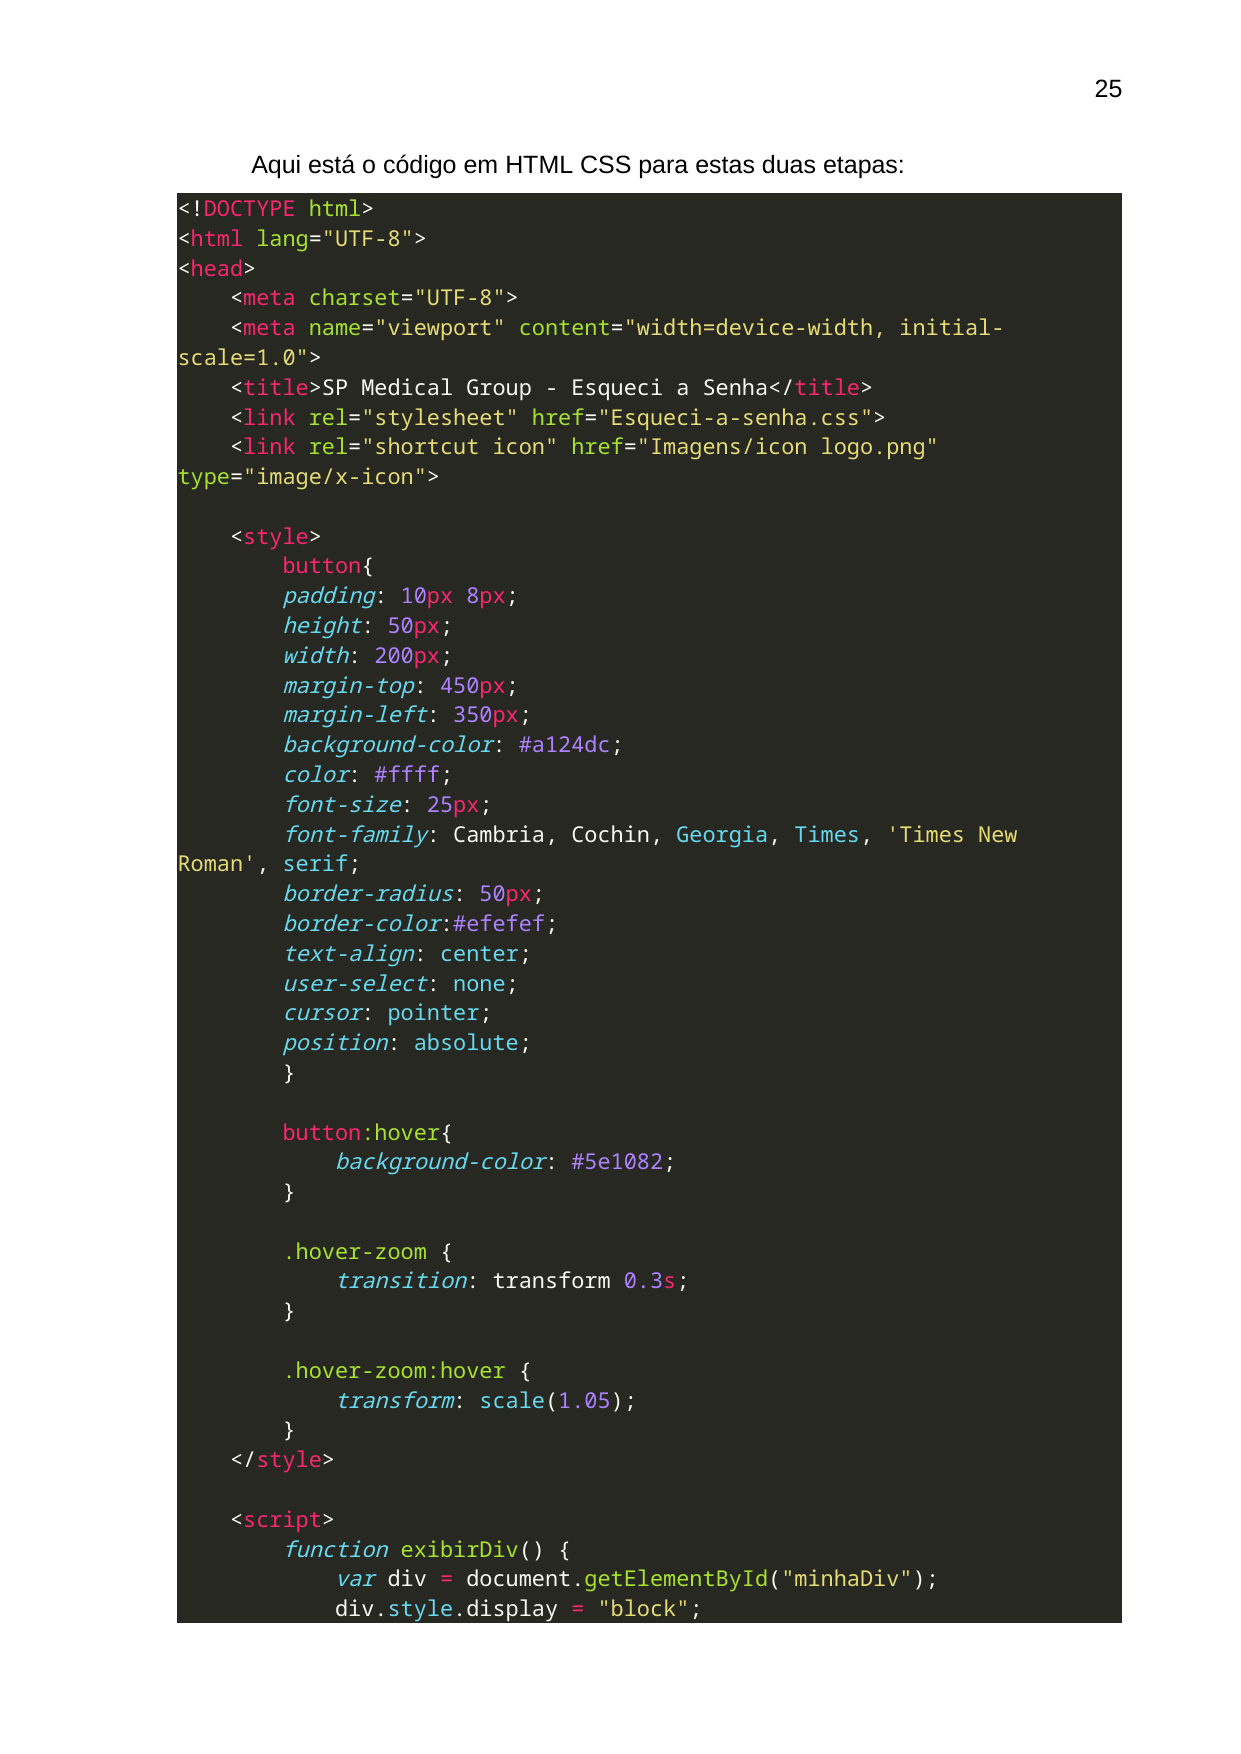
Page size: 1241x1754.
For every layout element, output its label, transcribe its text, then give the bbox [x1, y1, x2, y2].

text Aqui está o código em HTML CSS para estas duas etapas: [177, 150, 1122, 178]
text .hover-zoom:hover { [177, 1355, 1122, 1384]
text <link rel="shortcut icon" href="Imagens/icon logo.png" type="image/x-icon"> [177, 431, 1122, 491]
text background-color: #5e1082; [177, 1146, 1122, 1176]
text position: absolute; [177, 1027, 1122, 1057]
text color: #ffff; [177, 759, 1122, 789]
text <!DOCTYPE html> [177, 193, 1122, 223]
text <head> [177, 252, 1122, 282]
text .hover-zoom { [177, 1236, 1122, 1265]
text button{ [177, 550, 1122, 580]
text <title>SP Medical Group - Esqueci a Senha</title> [177, 372, 1122, 401]
text width: 200px; [177, 640, 1122, 669]
text <html lang="UTF-8"> [177, 223, 1122, 252]
text var div = document.getElementById("minhaDiv"); [177, 1563, 1122, 1593]
text </style> [177, 1444, 1122, 1474]
text user-select: none; [177, 967, 1122, 997]
text margin-left: 350px; [177, 699, 1122, 729]
text border-radius: 50px; [177, 878, 1122, 908]
text } [177, 1295, 1122, 1325]
text height: 50px; [177, 610, 1122, 640]
text <meta charset="UTF-8"> [177, 282, 1122, 312]
text div.style.display = "block"; [177, 1593, 1122, 1623]
text transform: scale(1.05); [177, 1384, 1122, 1414]
text margin-top: 450px; [177, 669, 1122, 699]
text border-color:#efefef; [177, 908, 1122, 938]
text <style> [177, 521, 1122, 550]
text background-color: #a124dc; [177, 729, 1122, 759]
text function exibirDiv() { [177, 1533, 1122, 1563]
text button:hover{ [177, 1116, 1122, 1146]
text } [177, 1057, 1122, 1087]
text font-size: 25px; [177, 789, 1122, 818]
text padding: 10px 8px; [177, 580, 1122, 610]
text } [177, 1176, 1122, 1206]
text <script> [177, 1504, 1122, 1533]
text <meta name="viewport" content="width=device-width, initial-scale=1.0"> [177, 312, 1122, 372]
text text-align: center; [177, 938, 1122, 967]
text font-family: Cambria, Cochin, Georgia, Times, 'Times New Roman', serif; [177, 818, 1122, 878]
text } [177, 1414, 1122, 1444]
text transition: transform 0.3s; [177, 1265, 1122, 1295]
text <link rel="stylesheet" href="Esqueci-a-senha.css"> [177, 401, 1122, 431]
text cursor: pointer; [177, 997, 1122, 1027]
